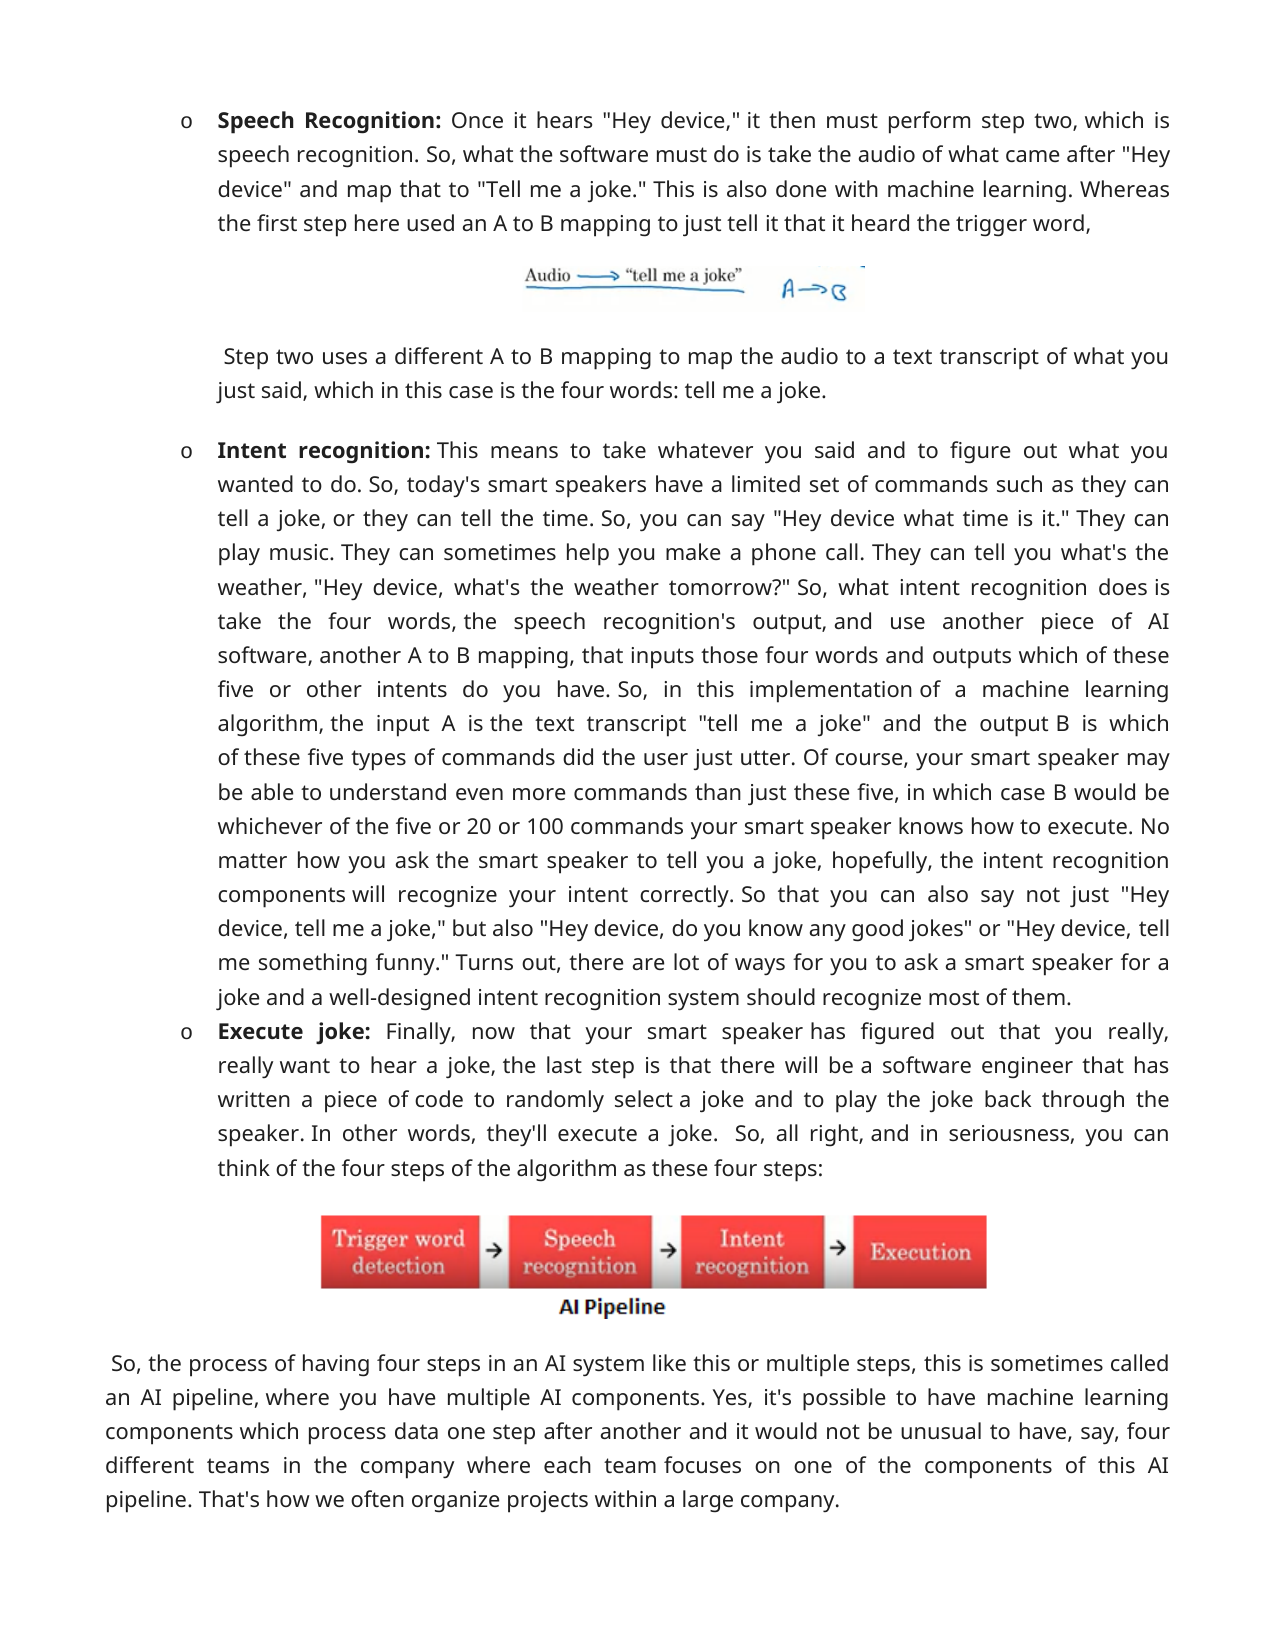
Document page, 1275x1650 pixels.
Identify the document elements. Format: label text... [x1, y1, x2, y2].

text So, the process of having four steps in an AI system like this or multiple steps, this is sometimes called an AI pipeline, where you have multiple AI components. Yes, it's possible to have machine learning components which process data one step after another and it would not be unusual to have, say, four different teams in the company where each team focuses on one of the components of this AI pipeline. That's how we often organize projects within a large company. [105, 1348, 1170, 1514]
text Step two uses a different A to B mapping to map the audio to a text transcript of what you just said, which in this case is the four words: tell me a joke. [217, 341, 1170, 405]
list Execute joke: Finally, now that your smart speaker has figured out that you really, really want to hear a joke, the last step is that there will be a software engineer that has written a piece of code to randomly select a joke and to play the joke back through the speaker. In other words, they'll execute a joke. So, all right, and in seriousness, you can think of the four steps of the algorithm as these four steps: [180, 1016, 1170, 1182]
list Intent recognition: This means to take whatever you said and to figure out what you wanted to do. So, today's smart speakers have a limited set of commands such as they can tell a joke, or they can tell the time. So, you can say "Hey device what time is it." They can play music. They can sometimes help you make a phone call. They can tell you what's the weather, "Hey device, what's the weather tomorrow?" So, what intent recognition does is take the four words, the speech recognition's output, and use another piece of AI software, another A to B mapping, that inputs those four words and outputs which of these five or other intents do you have. So, in this implementation of a machine learning algorithm, the input A is the text transcript "tell me a joke" and the output B is which of these five types of commands did the user just utter. Of course, your smart speaker may be able to understand even more commands than just these five, in which case B would be whichever of the five or 20 or 100 commands your smart speaker knows how to execute. No matter how you ask the smart speaker to tell you a joke, hopefully, the intent recognition components will recognize your intent correctly. So that you can also say not just "Hey device, tell me a joke," but also "Hey device, do you know any good jokes" or "Hey device, tell me something funny." Turns out, there are lot of ways for you to ask a smart speaker for a joke and a well-designed intent recognition system should recognize most of them. [180, 434, 1170, 1011]
picture [522, 266, 865, 312]
list Speech Recognition: Once it hears "Hey device," it then must perform step two, which is speech recognition. So, what the software must do is take the audio of what came after "Hey device" and map that to "Tell me a joke." This is also done with machine learning. Whereas the first step here used an A to B mapping to just tell it that it heard the trigger word, [180, 105, 1170, 237]
picture [312, 1211, 1001, 1319]
